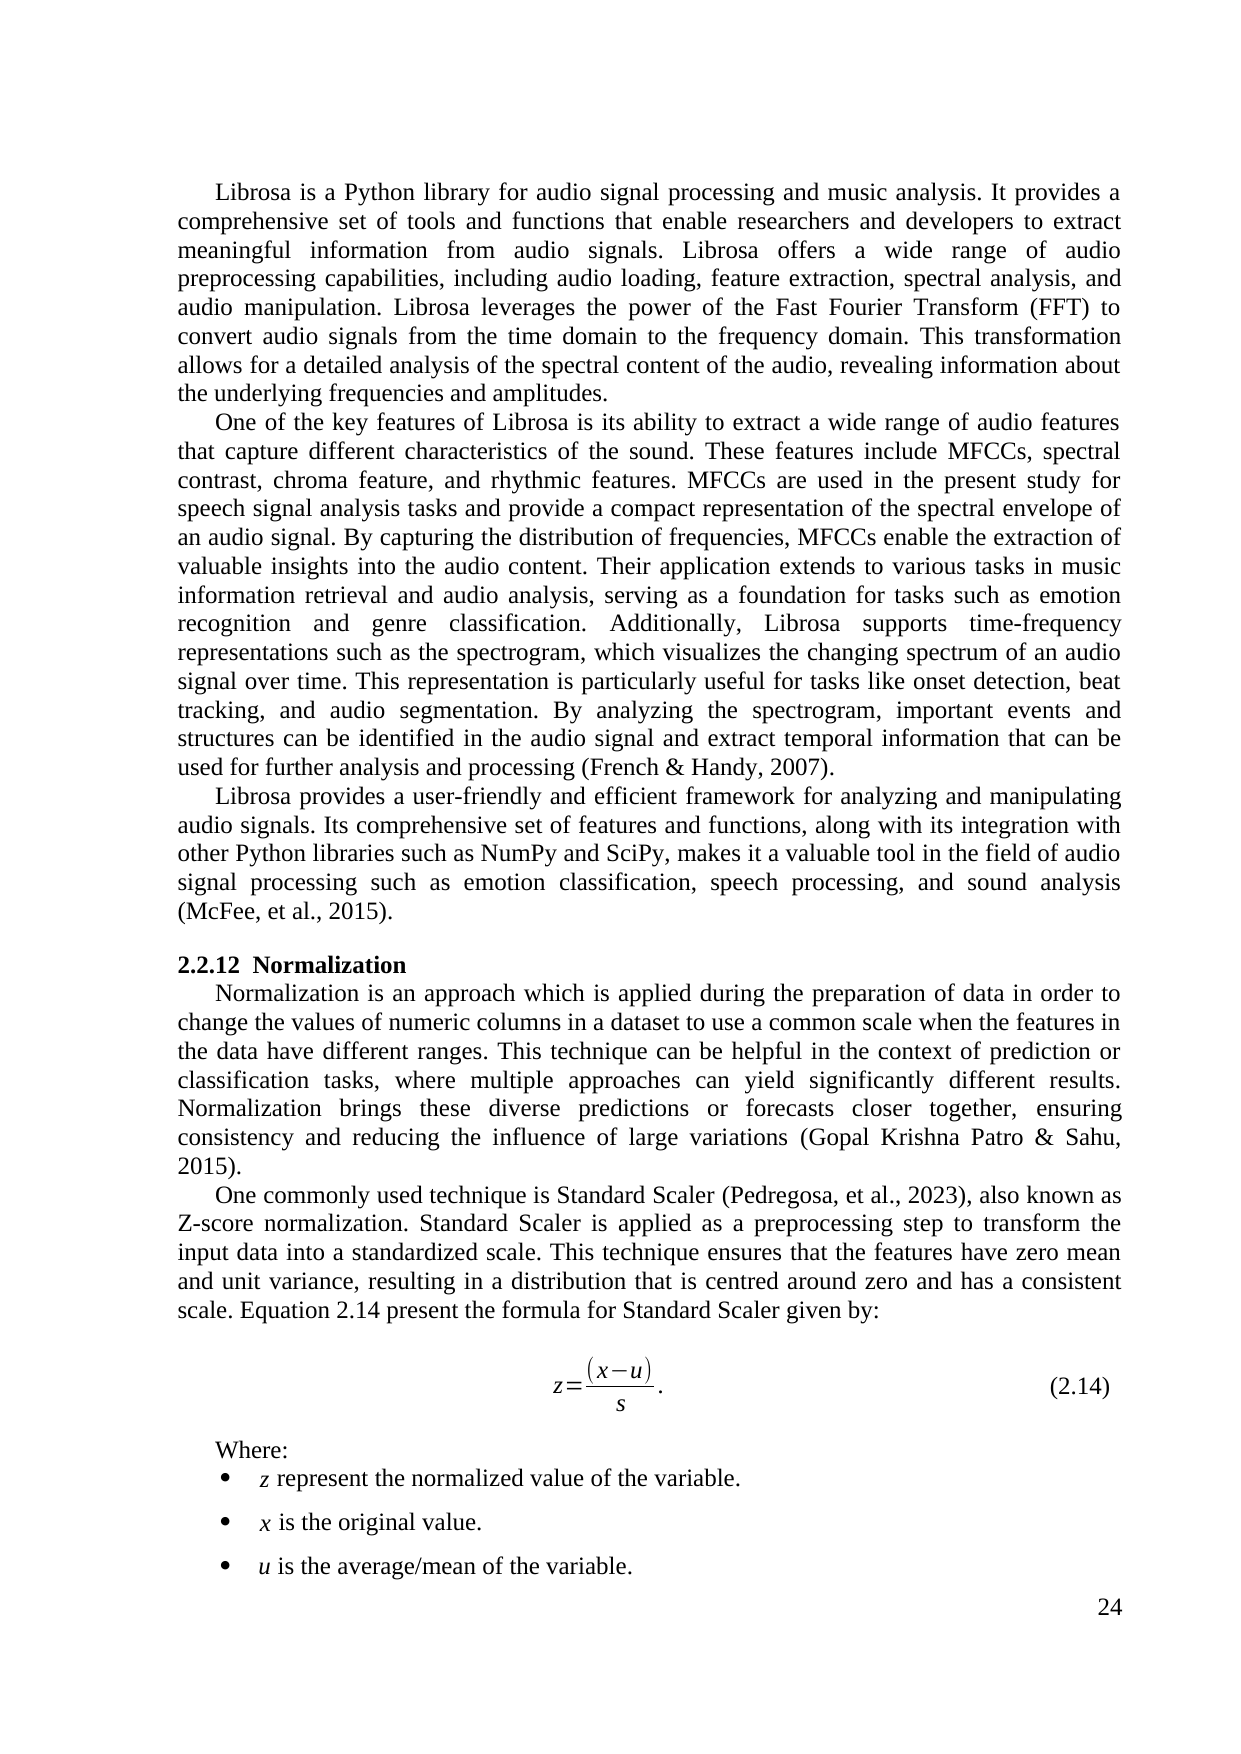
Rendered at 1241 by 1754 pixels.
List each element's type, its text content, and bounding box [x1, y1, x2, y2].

text One of the key features of Librosa is its ability to extract a wide range of audio features that capture different characteristics of the sound. These features include MFCCs, spectral contrast, chroma feature, and rhythmic features. MFCCs are used in the present study for speech signal analysis tasks and provide a compact representation of the spectral envelope of an audio signal. By capturing the distribution of frequencies, MFCCs enable the extraction of valuable insights into the audio content. Their application extends to various tasks in music information retrieval and audio analysis, serving as a foundation for tasks such as emotion recognition and genre classification. Additionally, Librosa supports time-frequency representations such as the spectrogram, which visualizes the changing spectrum of an audio signal over time. This representation is particularly useful for tasks like onset detection, beat tracking, and audio segmentation. By analyzing the spectrogram, important events and structures can be identified in the audio signal and extract temporal information that can be used for further analysis and processing. [177, 407, 1122, 781]
table_header [177, 1349, 1038, 1422]
subtitle Normalization [177, 950, 1122, 978]
text Normalization is an approach which is applied during the preparation of data in order to change the values of numeric columns in a dataset to use a common scale when the features in the data have different ranges. This technique can be helpful in the context of prediction or classification tasks, where multiple approaches can yield significantly different results. Normalization brings these diverse predictions or forecasts closer together, ensuring consistency and reducing the influence of large variations. [177, 978, 1122, 1180]
text One commonly used technique is Standard Scaler, also known as Z-score normalization. Standard Scaler is applied as a preprocessing step to transform the input data into a standardized scale. This technique ensures that the features have zero mean and unit variance, resulting in a distribution that is centred around zero and has a consistent scale. Equation 2.14 present the formula for Standard Scaler given by: [177, 1180, 1122, 1323]
table_header (2.14) [1038, 1349, 1121, 1422]
list represent the normalized value of the variable. [221, 1463, 1122, 1495]
list is the original value. [221, 1507, 1122, 1538]
text Librosa is a Python library for audio signal processing and music analysis. It provides a comprehensive set of tools and functions that enable researchers and developers to extract meaningful information from audio signals. Librosa offers a wide range of audio preprocessing capabilities, including audio loading, feature extraction, spectral analysis, and audio manipulation. Librosa leverages the power of the Fast Fourier Transform (FFT) to convert audio signals from the time domain to the frequency domain. This transformation allows for a detailed analysis of the spectral content of the audio, revealing information about the underlying frequencies and amplitudes. [177, 177, 1122, 407]
text Where: [177, 1435, 1122, 1463]
text Librosa provides a user-friendly and efficient framework for analyzing and manipulating audio signals. Its comprehensive set of features and functions, along with its integration with other Python libraries such as NumPy and SciPy, makes it a valuable tool in the field of audio signal processing such as emotion classification, speech processing, and sound analysis. [177, 781, 1122, 925]
list is the average/mean of the variable. [221, 1551, 1122, 1582]
